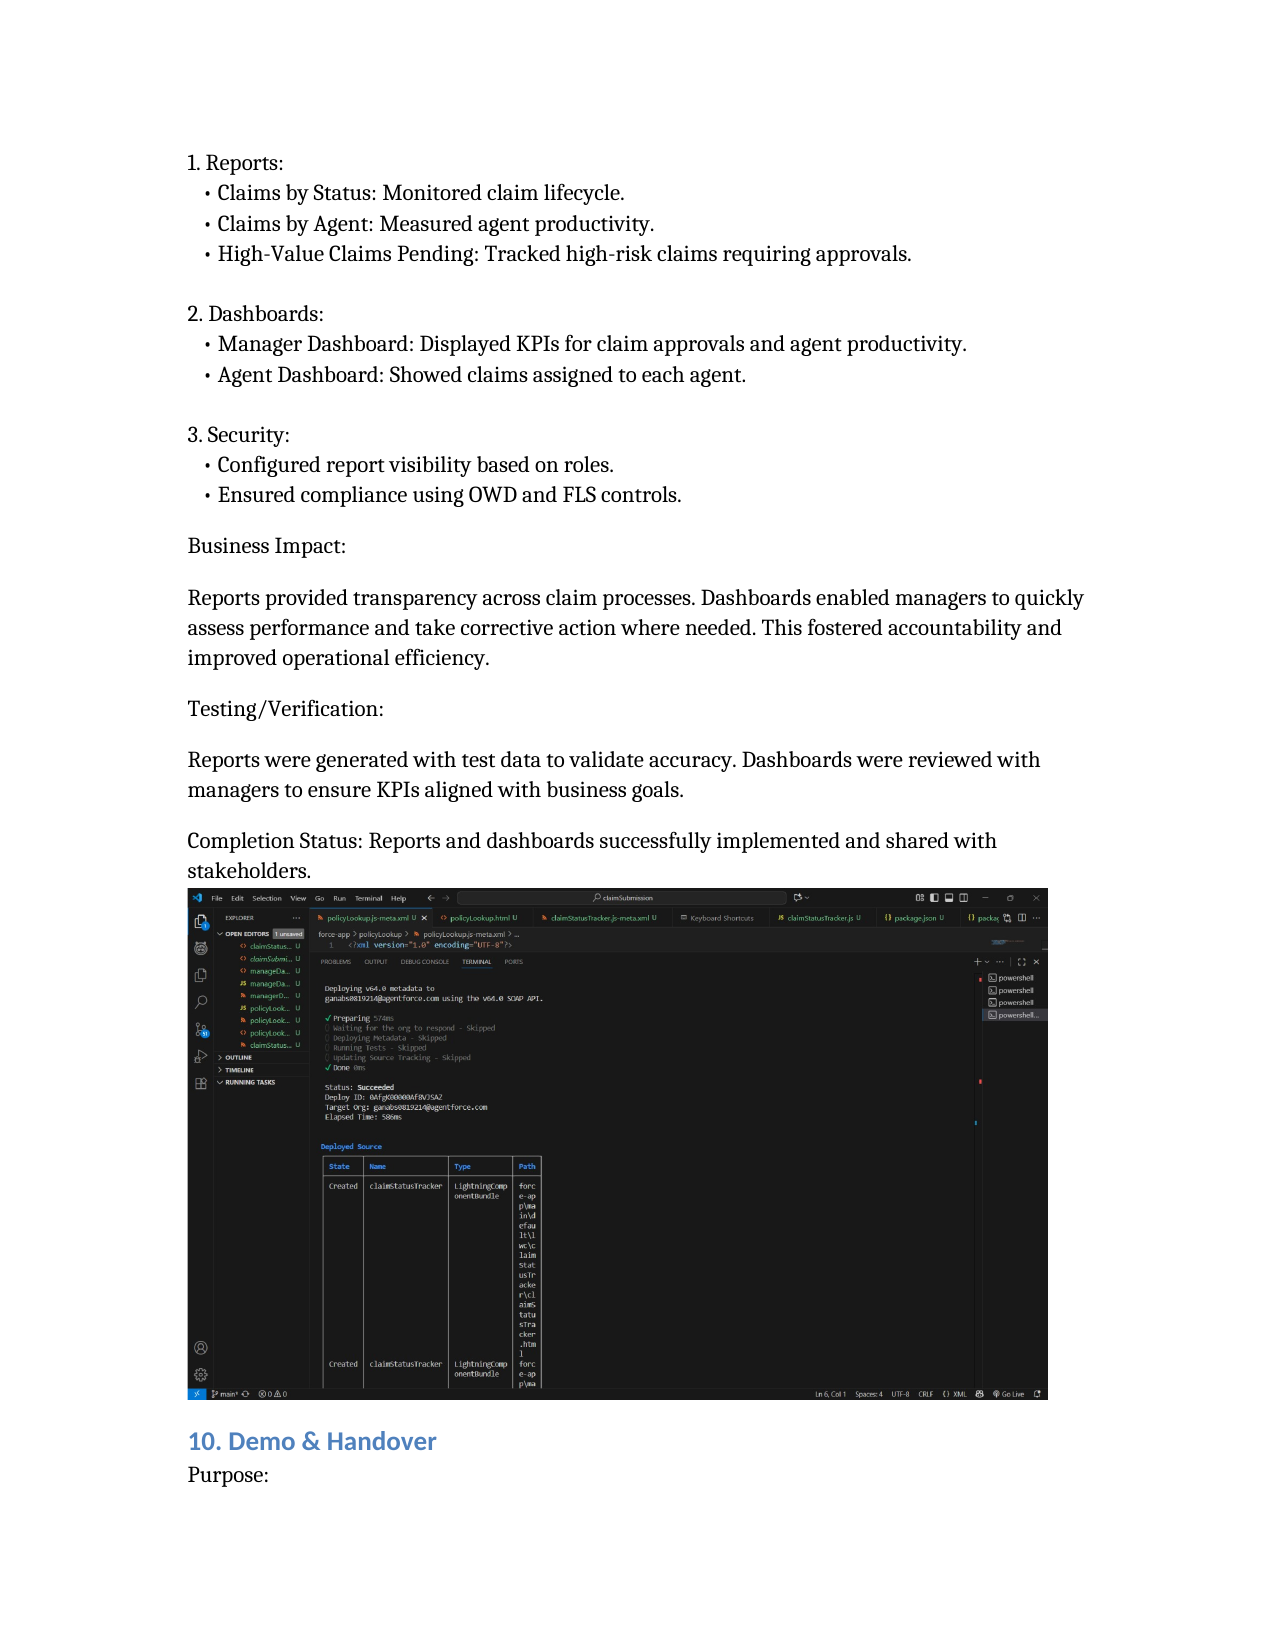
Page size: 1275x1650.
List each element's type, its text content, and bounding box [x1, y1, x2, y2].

subtitle 10. Demo & Handover [187, 1424, 1087, 1457]
picture [187, 888, 1048, 1400]
text 1. Reports: • Claims by Status: Monitored claim lifecycle. • Claims by Agent: Measured agent productivity. • High-Value Claims Pending: Tracked high-risk claims requiring approvals. 2. Dashboards: • Manager Dashboard: Displayed KPIs for claim approvals and agent productivity. • Agent Dashboard: Showed claims assigned to each agent. 3. Security: • Configured report visibility based on roles. • Ensured compliance using OWD and FLS controls. [187, 150, 1087, 509]
text Purpose: [187, 1462, 1087, 1488]
text Testing/Verification: [187, 696, 1087, 722]
text Reports were generated with test data to validate accuracy. Dashboards were reviewed with managers to ensure KPIs aligned with business goals. [187, 747, 1087, 803]
text Business Impact: [187, 533, 1087, 560]
text Reports provided transparency across claim processes. Dashboards enabled managers to quickly assess performance and take corrective action where needed. This fostered accountability and improved operational efficiency. [187, 584, 1087, 671]
